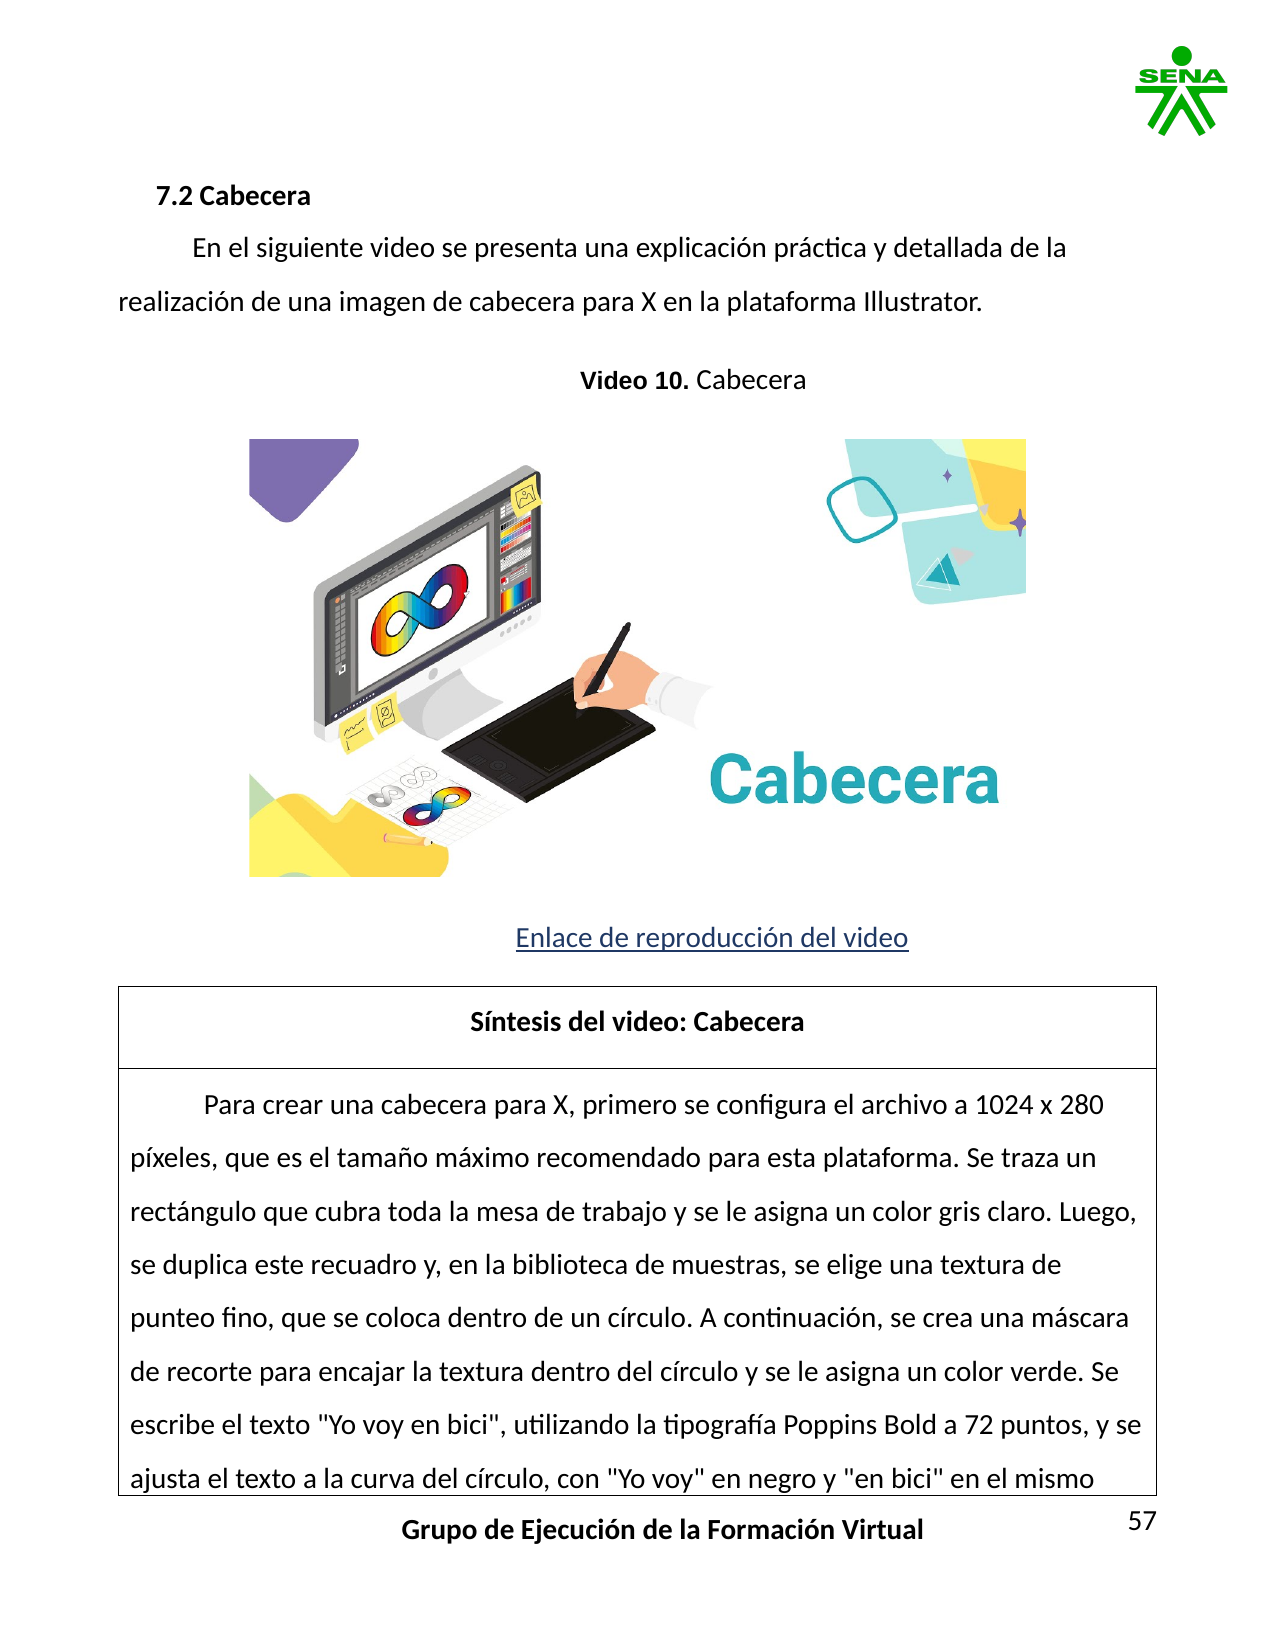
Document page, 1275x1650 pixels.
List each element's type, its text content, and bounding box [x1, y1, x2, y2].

picture [249, 439, 1026, 877]
table_header Síntesis del video: Cabecera [119, 987, 1156, 1068]
text En el siguiente video se presenta una explicación práctica y detallada de la realización de una imagen de cabecera para X en la plataforma Illustrator. [118, 229, 1157, 318]
list Enlace de reproducción del video [267, 919, 1157, 955]
text Cabecera [229, 361, 1157, 397]
picture [1135, 46, 1228, 136]
subtitle 7.2 Cabecera [156, 177, 1157, 213]
